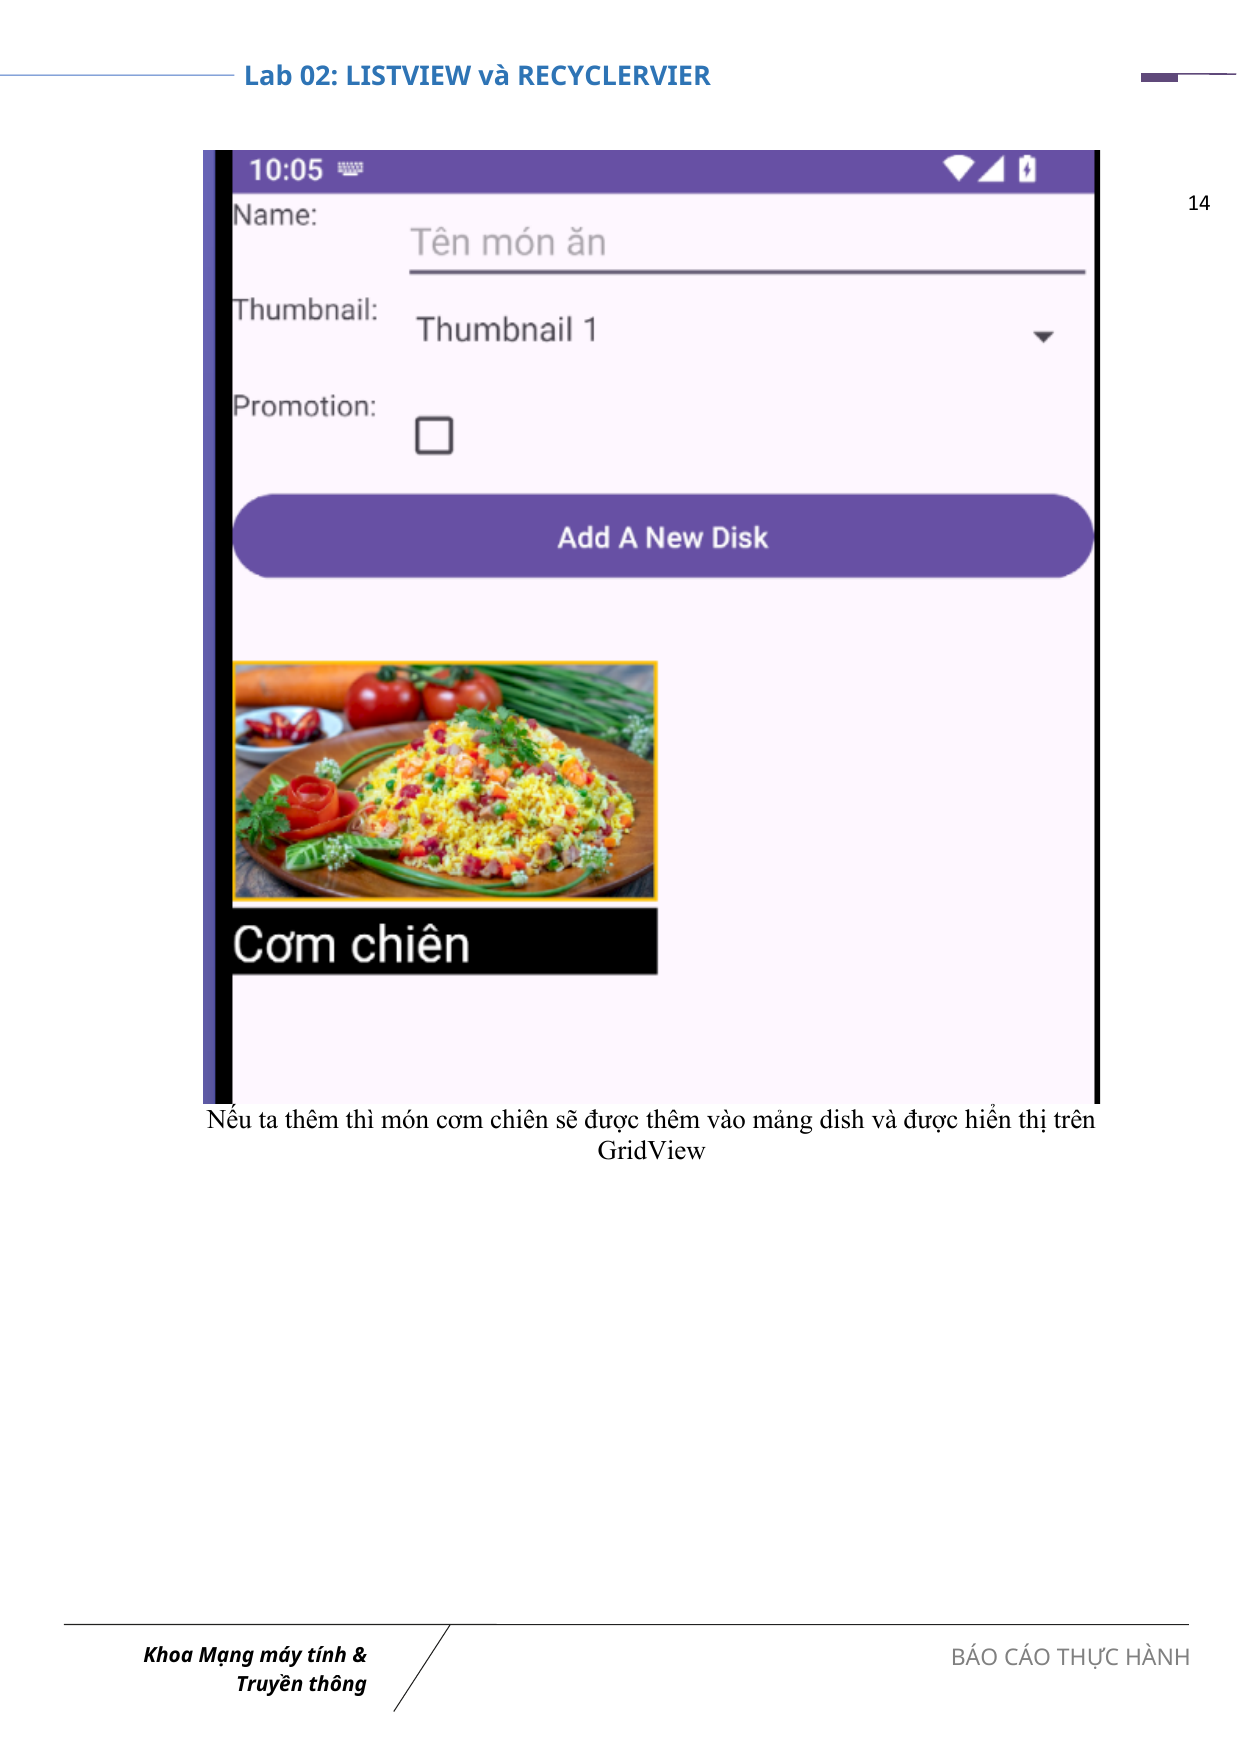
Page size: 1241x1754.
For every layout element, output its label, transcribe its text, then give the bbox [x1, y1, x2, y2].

text Nếu ta thêm thì món cơm chiên sẽ được thêm vào mảng dish và được hiển thị trên GridView [150, 1103, 1153, 1166]
picture [203, 150, 1100, 1104]
